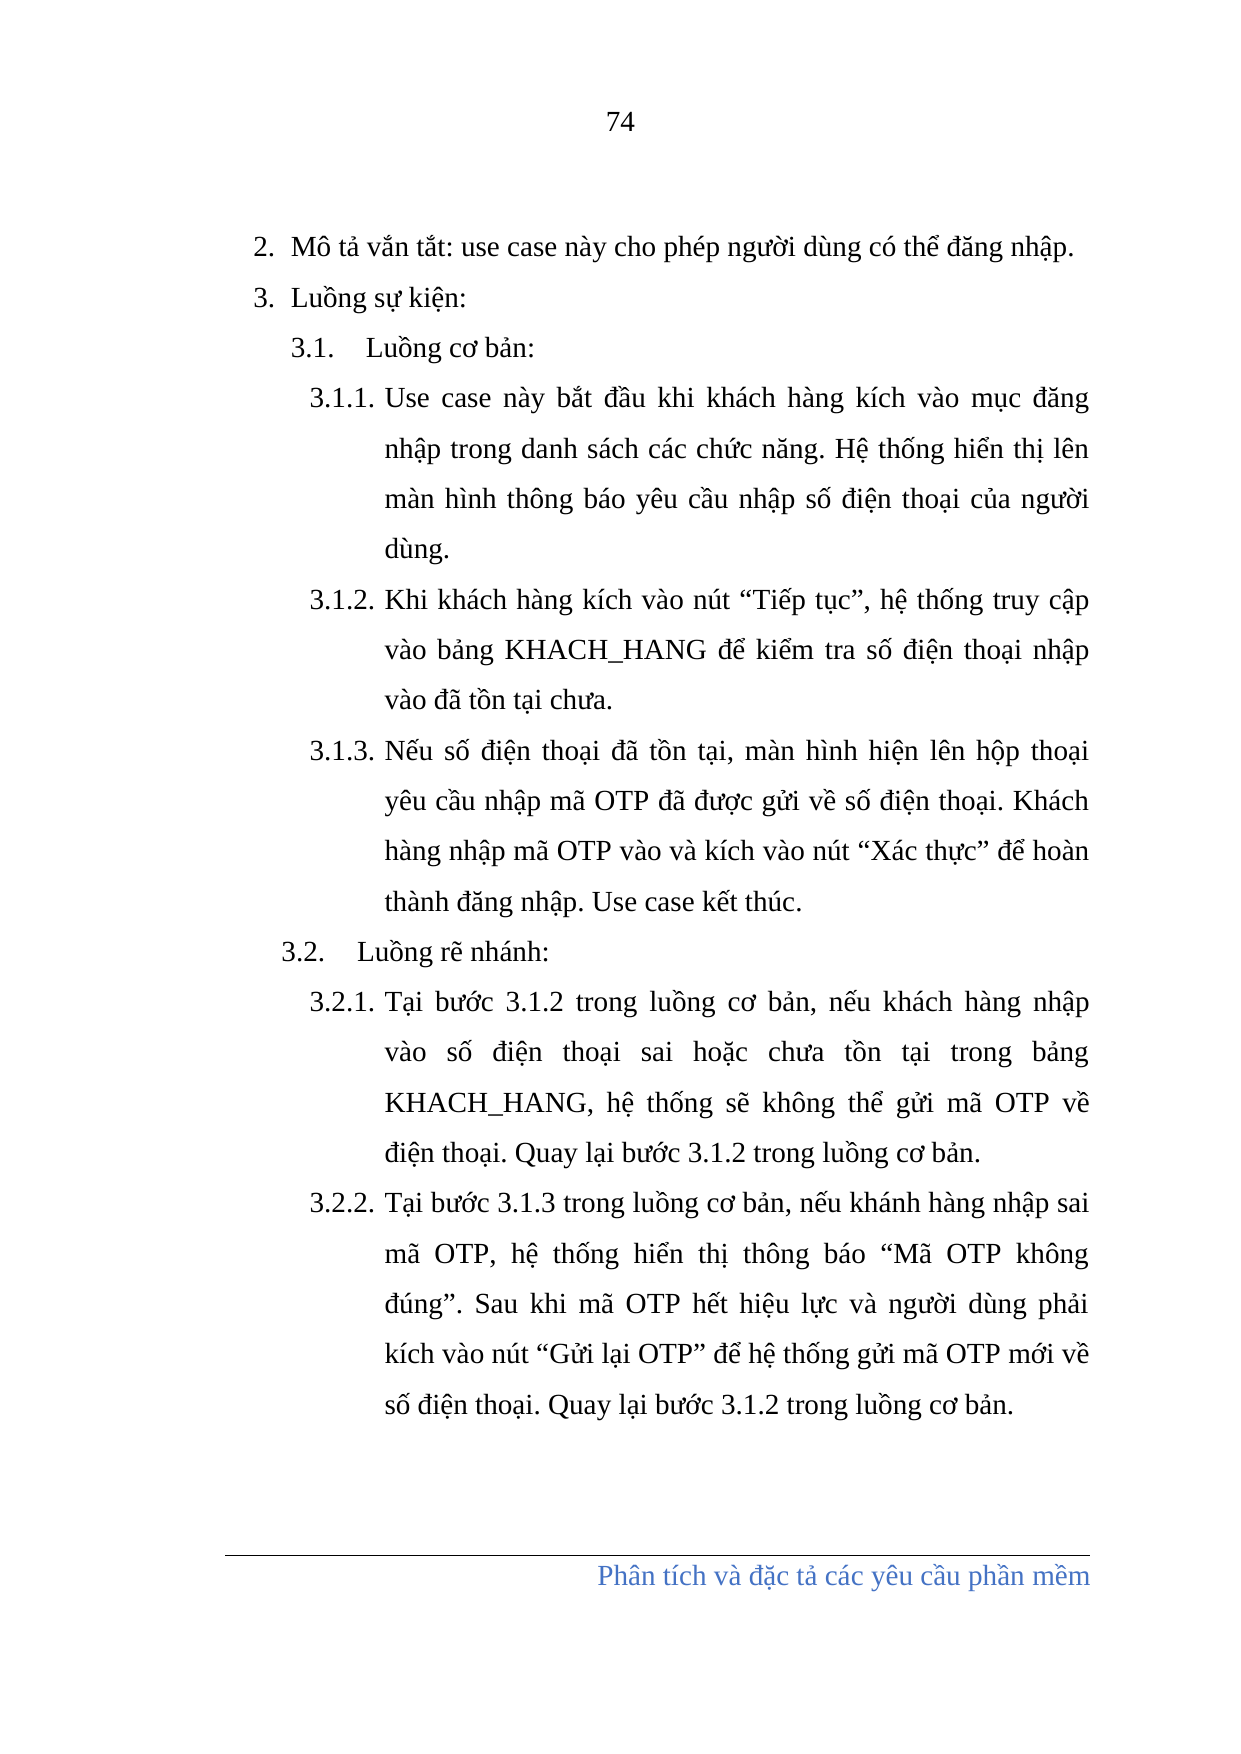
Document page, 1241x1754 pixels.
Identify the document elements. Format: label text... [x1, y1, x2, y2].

list Luồng rẽ nhánh: [281, 934, 1090, 967]
list Mô tả vắn tắt: use case này cho phép người dùng có thể đăng nhập. [253, 229, 1090, 263]
list Tại bước 3.1.3 trong luồng cơ bản, nếu khánh hàng nhập sai mã OTP, hệ thống hiển thị thông báo “Mã OTP không đúng”. Sau khi mã OTP hết hiệu lực và người dùng phải kích vào nút “Gửi lại OTP” để hệ thống gửi mã OTP mới về số điện thoại. Quay lại bước 3.1.2 trong luồng cơ bản. [309, 1186, 1090, 1420]
list Luồng cơ bản: [291, 330, 1090, 364]
list Luồng sự kiện: [253, 280, 1090, 313]
list Nếu số điện thoại đã tồn tại, màn hình hiện lên hộp thoại yêu cầu nhập mã OTP đã được gửi về số điện thoại. Khách hàng nhập mã OTP vào và kích vào nút “Xác thực” để hoàn thành đăng nhập. Use case kết thúc. [309, 733, 1090, 917]
list Tại bước 3.1.2 trong luồng cơ bản, nếu khách hàng nhập vào số điện thoại sai hoặc chưa tồn tại trong bảng KHACH_HANG, hệ thống sẽ không thể gửi mã OTP về điện thoại. Quay lại bước 3.1.2 trong luồng cơ bản. [309, 984, 1090, 1169]
list Khi khách hàng kích vào nút “Tiếp tục”, hệ thống truy cập vào bảng KHACH_HANG để kiểm tra số điện thoại nhập vào đã tồn tại chưa. [309, 582, 1090, 716]
list Use case này bắt đầu khi khách hàng kích vào mục đăng nhập trong danh sách các chức năng. Hệ thống hiển thị lên màn hình thông báo yêu cầu nhập số điện thoại của người dùng. [309, 381, 1090, 565]
